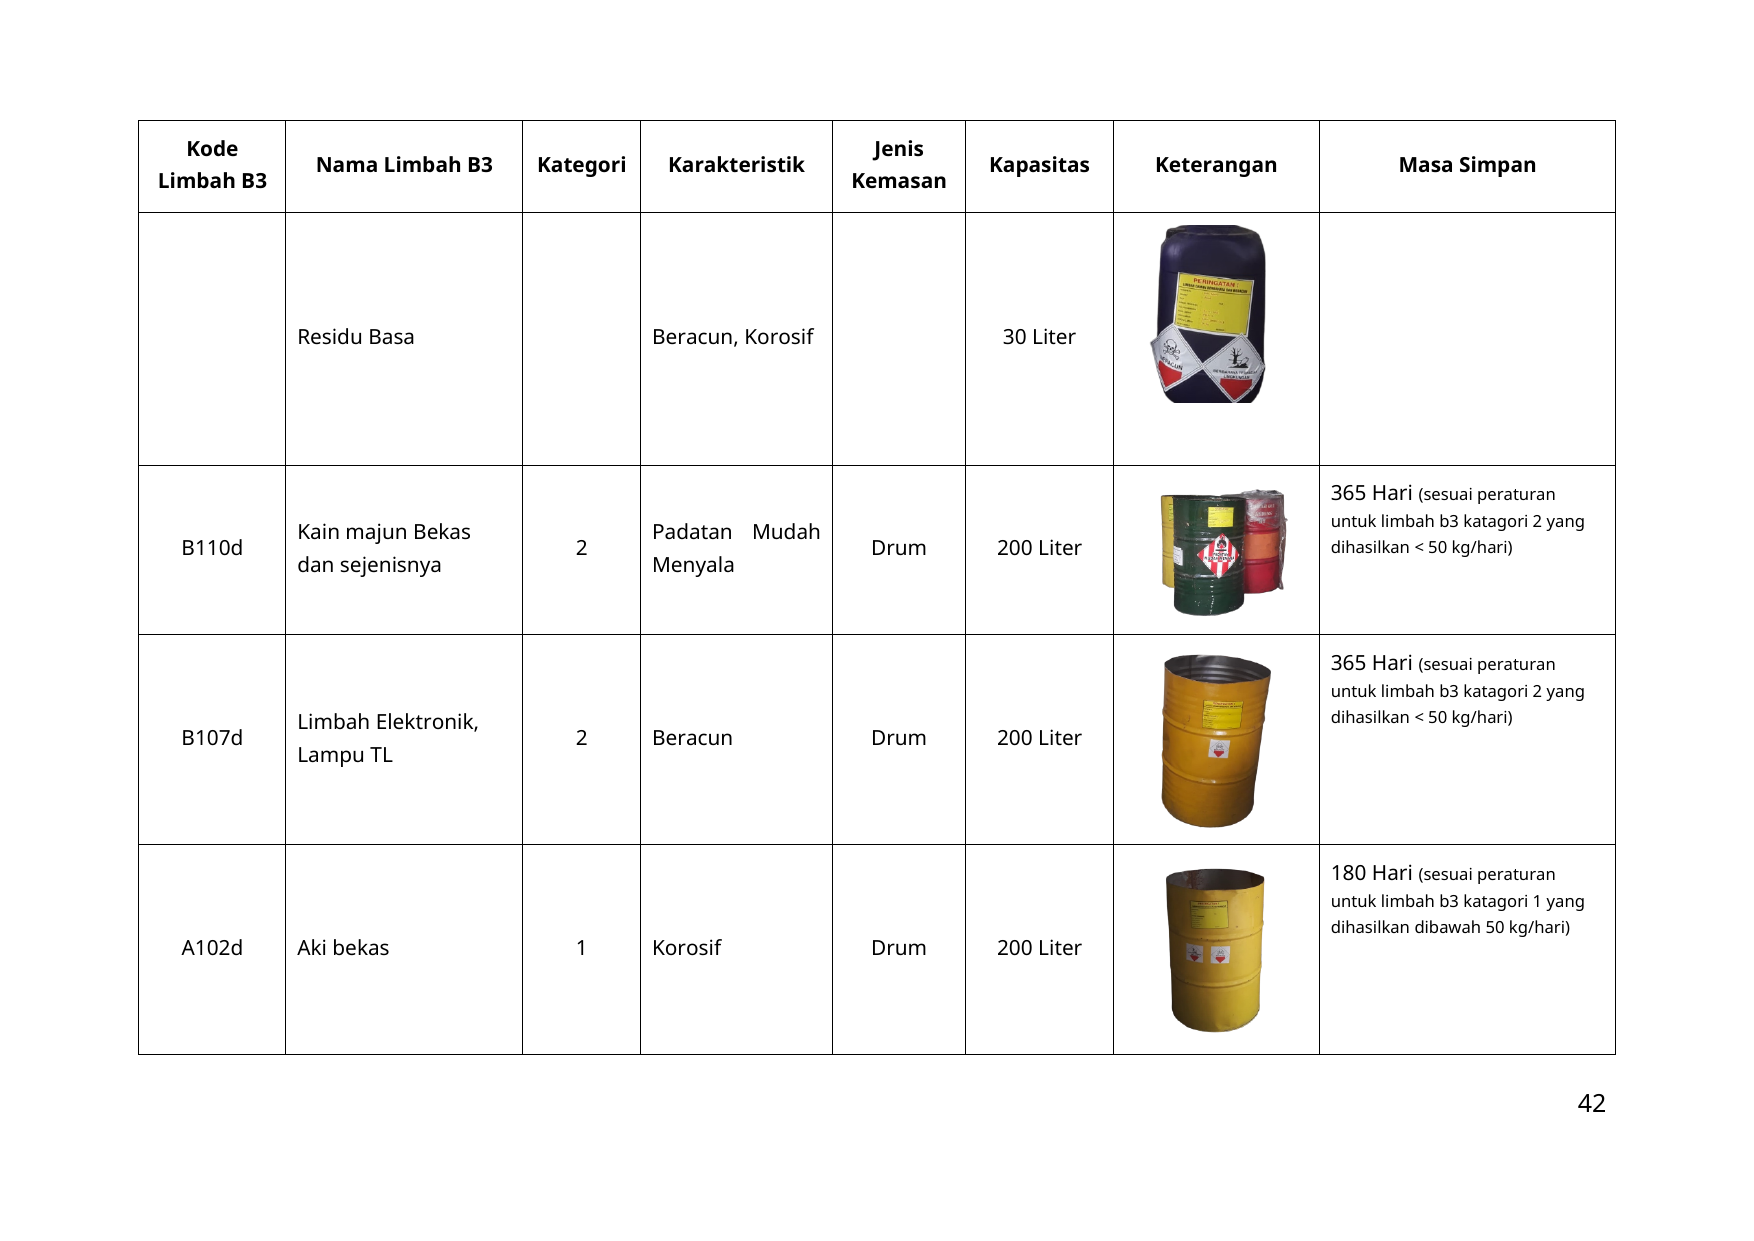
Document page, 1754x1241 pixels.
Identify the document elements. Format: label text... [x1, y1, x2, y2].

table_cell Korosif [641, 845, 832, 1054]
table_cell Drum [833, 466, 965, 634]
table_cell B110d [139, 466, 285, 634]
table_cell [1320, 845, 1615, 1054]
table_cell [1114, 635, 1319, 844]
table_cell 1 [523, 845, 640, 1054]
table_cell Limbah Elektronik, Lampu TL [286, 635, 522, 844]
table_cell Drum [833, 845, 965, 1054]
table_header Masa Simpan [1320, 121, 1615, 212]
table_header Kode Limbah B3 [139, 121, 285, 212]
table_header Karakteristik [641, 121, 832, 212]
table_cell 200 Liter [966, 635, 1113, 844]
table_cell Beracun, Korosif [641, 213, 832, 464]
table_cell Drum [833, 635, 965, 844]
table_cell Padatan Mudah Menyala [641, 466, 832, 634]
table_cell Residu Basa [286, 213, 522, 464]
picture [1154, 647, 1279, 828]
table_cell Kain majun Bekas dan sejenisnya [286, 466, 522, 634]
table_cell 200 Liter [966, 466, 1113, 634]
table_cell 365 Hari (sesuai peraturan untuk limbah b3 katagori 2 yang dihasilkan < 50 kg/hari) [1320, 466, 1615, 634]
picture [1139, 225, 1294, 403]
table_cell A102d [139, 845, 285, 1054]
table_cell [1114, 845, 1319, 1054]
table_header Kategori [523, 121, 640, 212]
table_cell [1114, 466, 1319, 634]
table_cell Beracun [641, 635, 832, 844]
table_cell 365 Hari (sesuai peraturan untuk limbah b3 katagori 2 yang dihasilkan < 50 kg/hari) [1320, 635, 1615, 844]
table_cell Aki bekas [286, 845, 522, 1054]
table_header Keterangan [1114, 121, 1319, 212]
table_cell B107d [139, 635, 285, 844]
picture [1141, 478, 1292, 618]
table_cell 200 Liter [966, 845, 1113, 1054]
table_cell 2 [523, 635, 640, 844]
picture [1156, 857, 1277, 1038]
table_header Nama Limbah B3 [286, 121, 522, 212]
table_cell 2 [523, 466, 640, 634]
table_cell 30 Liter [966, 213, 1113, 464]
table_header Kapasitas [966, 121, 1113, 212]
table_header Jenis Kemasan [833, 121, 965, 212]
